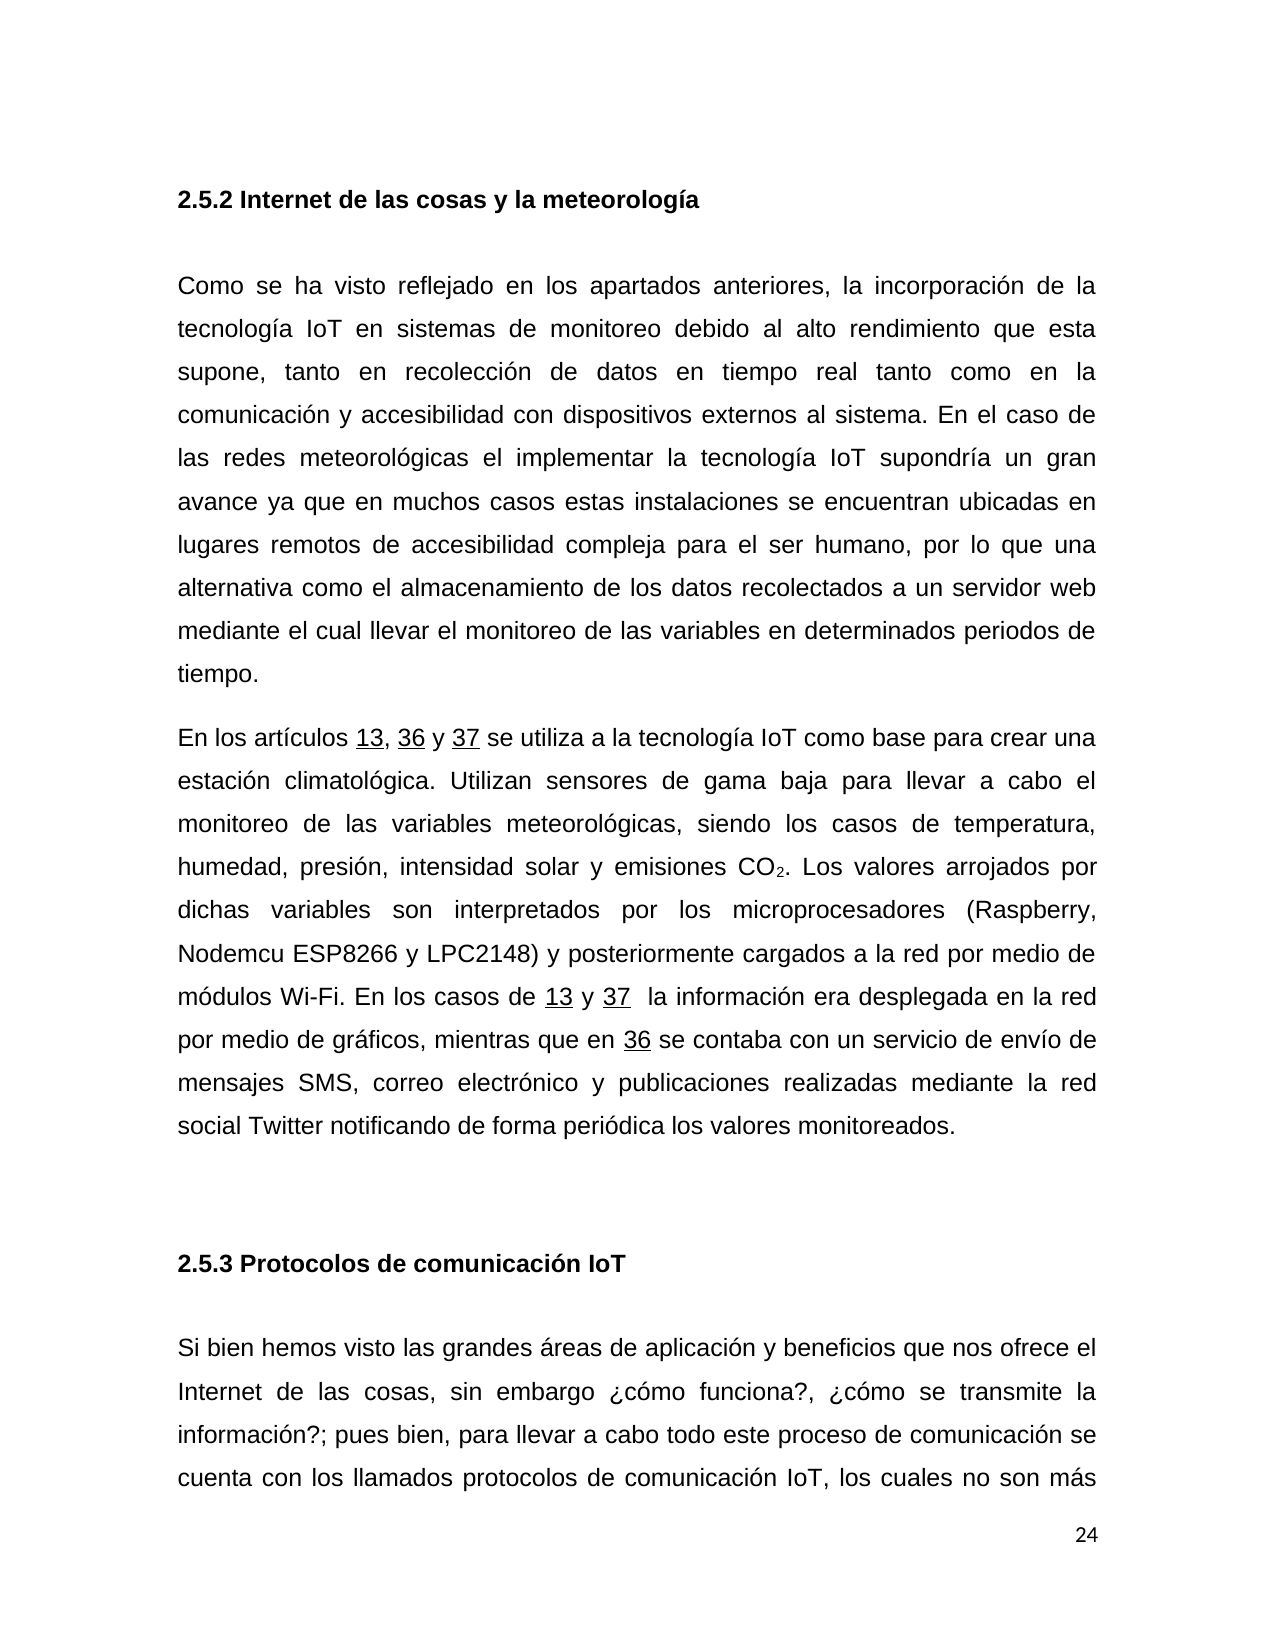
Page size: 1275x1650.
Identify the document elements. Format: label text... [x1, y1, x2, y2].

subtitle 2.5.2 Internet de las cosas y la meteorología [177, 185, 1098, 213]
subtitle 2.5.3 Protocolos de comunicación IoT [177, 1249, 1098, 1278]
text En los artículos , y se utiliza a la tecnología IoT como base para crear una estación climatológica. Utilizan sensores de gama baja para llevar a cabo el monitoreo de las variables meteorológicas, siendo los casos de temperatura, humedad, presión, intensidad solar y emisiones CO2. Los valores arrojados por dichas variables son interpretados por los microprocesadores (Raspberry, Nodemcu ESP8266 y LPC2148) y posteriormente cargados a la red por medio de módulos Wi-Fi. En los casos de y la información era desplegada en la red por medio de gráficos, mientras que en se contaba con un servicio de envío de mensajes SMS, correo electrónico y publicaciones realizadas mediante la red social Twitter notificando de forma periódica los valores monitoreados. [177, 723, 1098, 1140]
text Como se ha visto reflejado en los apartados anteriores, la incorporación de la tecnología IoT en sistemas de monitoreo debido al alto rendimiento que esta supone, tanto en recolección de datos en tiempo real tanto como en la comunicación y accesibilidad con dispositivos externos al sistema. En el caso de las redes meteorológicas el implementar la tecnología IoT supondría un gran avance ya que en muchos casos estas instalaciones se encuentran ubicadas en lugares remotos de accesibilidad compleja para el ser humano, por lo que una alternativa como el almacenamiento de los datos recolectados a un servidor web mediante el cual llevar el monitoreo de las variables en determinados periodos de tiempo. [177, 271, 1098, 688]
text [177, 1333, 1098, 1492]
